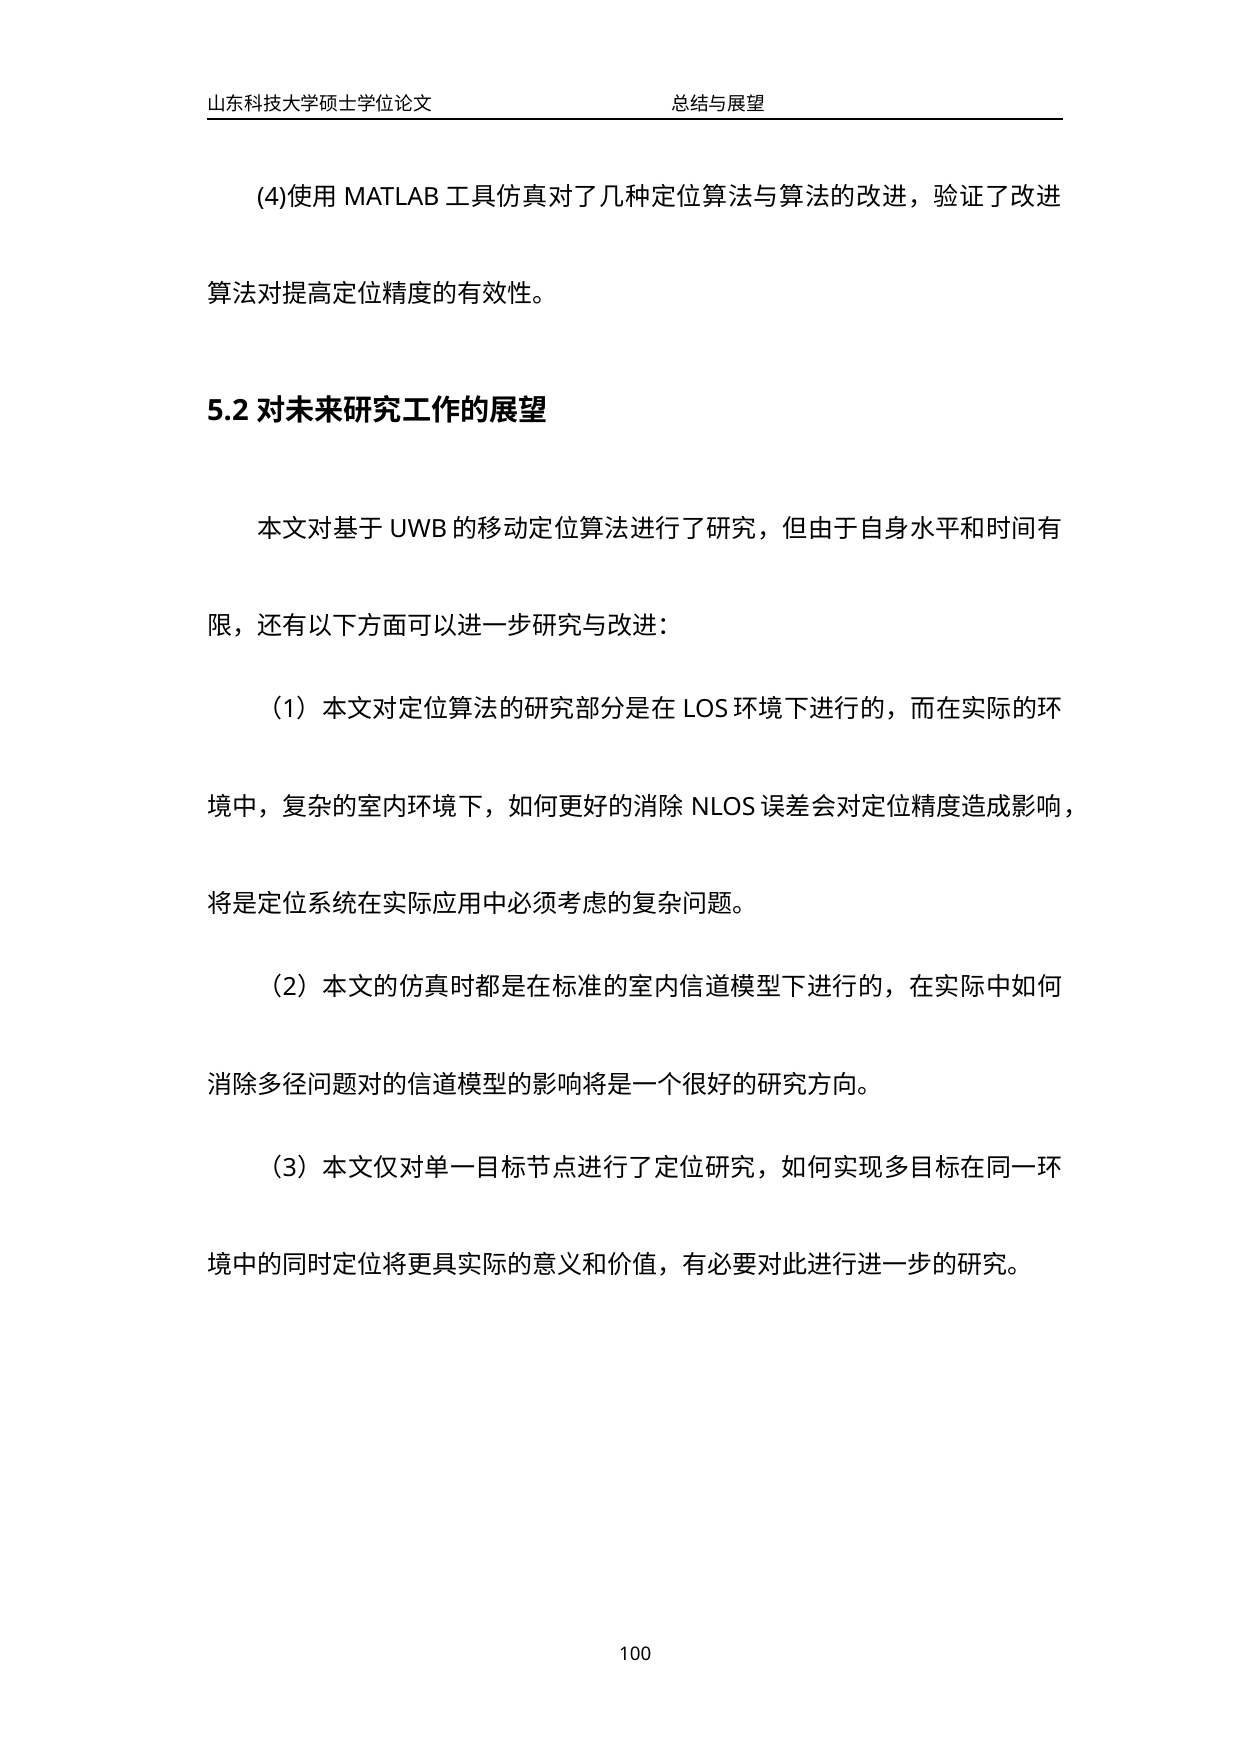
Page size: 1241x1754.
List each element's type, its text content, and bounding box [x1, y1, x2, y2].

text （3）本文仅对单一目标节点进行了定位研究，如何实现多目标在同一环境中的同时定位将更具实际的意义和价值，有必要对此进行进一步的研究。 [207, 1133, 1063, 1296]
text （1）本文对定位算法的研究部分是在LOS环境下进行的，而在实际的环境中，复杂的室内环境下，如何更好的消除NLOS误差会对定位精度造成影响，将是定位系统在实际应用中必须考虑的复杂问题。 [207, 674, 1063, 934]
text (4)使用MATLAB工具仿真对了几种定位算法与算法的改进，验证了改进算法对提高定位精度的有效性。 [207, 162, 1063, 324]
text 本文对基于UWB的移动定位算法进行了研究，但由于自身水平和时间有限，还有以下方面可以进一步研究与改进： [207, 494, 1063, 656]
subtitle 5.2 对未来研究工作的展望 [207, 375, 1063, 440]
text （2）本文的仿真时都是在标准的室内信道模型下进行的，在实际中如何消除多径问题对的信道模型的影响将是一个很好的研究方向。 [207, 952, 1063, 1115]
